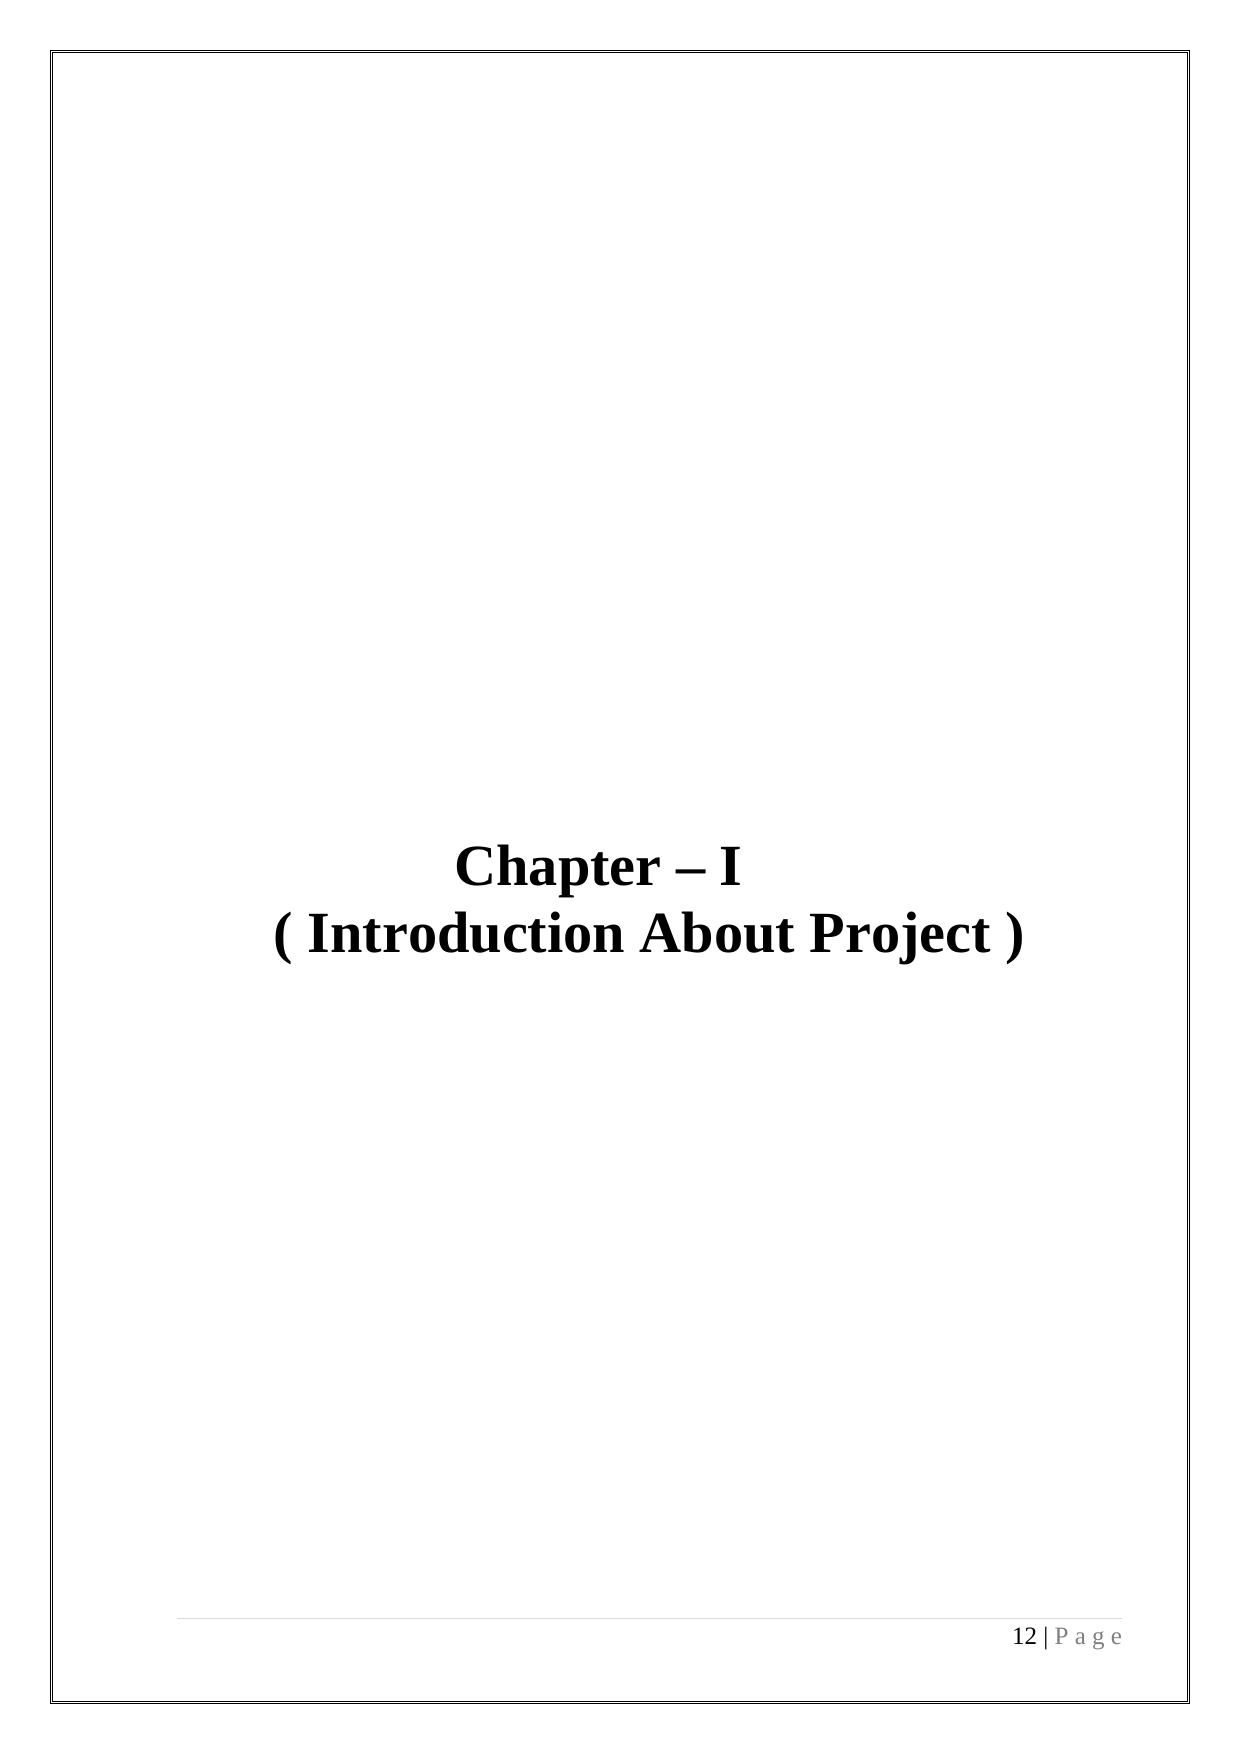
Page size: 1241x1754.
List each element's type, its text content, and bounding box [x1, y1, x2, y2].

text ( Introduction About Project ) [177, 898, 1122, 965]
text Chapter – I [177, 831, 1122, 898]
